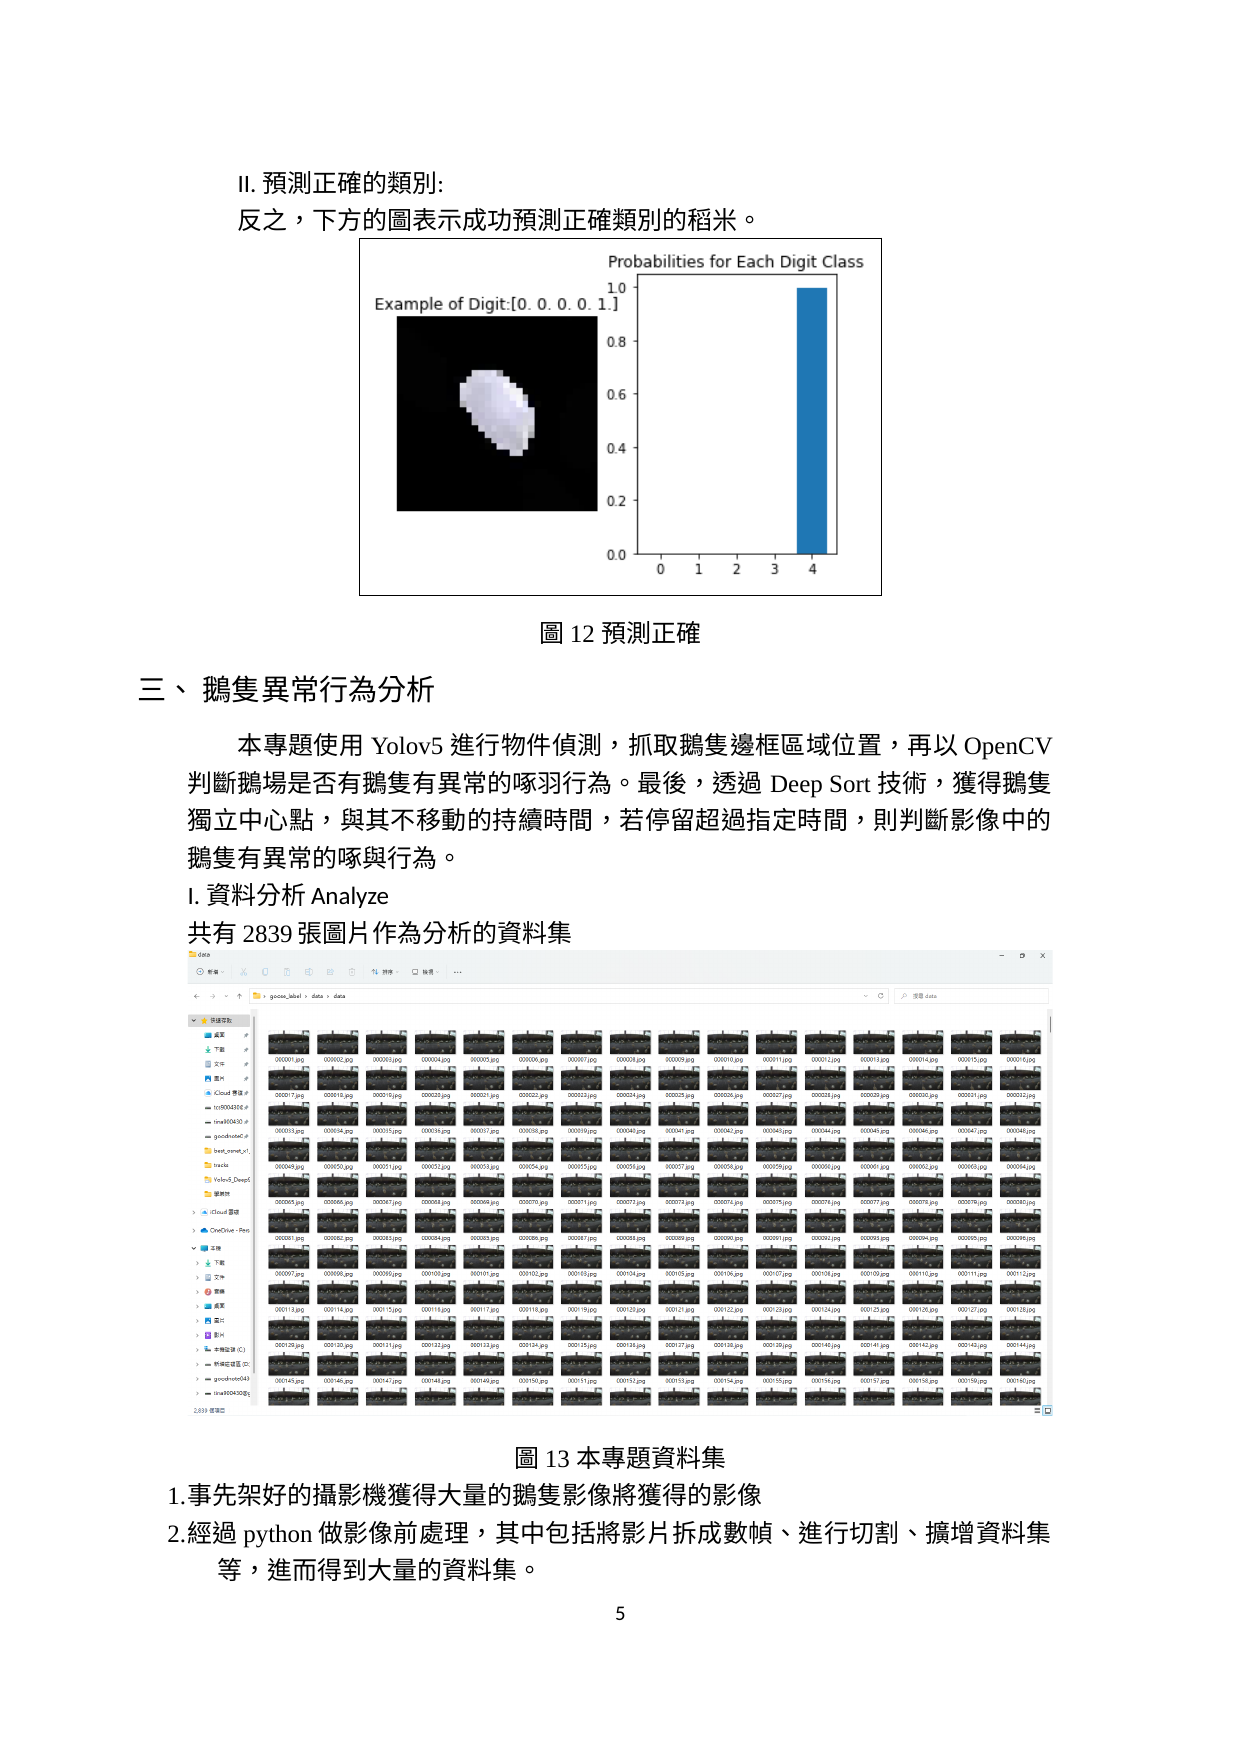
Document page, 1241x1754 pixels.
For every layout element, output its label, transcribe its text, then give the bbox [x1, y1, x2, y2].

text 圖13 本專題資料集 [187, 1437, 1053, 1475]
text 共有2839張圖片作為分析的資料集 [187, 912, 1053, 950]
text 圖12 預測正確 [187, 612, 1053, 650]
text 本專題使用 Yolov5 進行物件偵測，抓取鵝隻邊框區域位置，再以OpenCV 判斷鵝場是否有鵝隻有異常的啄羽行為。最後，透過 Deep Sort 技術，獲得鵝隻獨立中心點，與其不移動的持續時間，若停留超過指定時間，則判斷影像中的鵝隻有異常的啄與行為。 [187, 725, 1053, 875]
picture [360, 239, 881, 595]
text 反之，下方的圖表示成功預測正確類別的稻米。 [187, 200, 1053, 237]
list 經過python做影像前處理，其中包括將影片拆成數幀、進行切割、擴增資料集等，進而得到大量的資料集。 [167, 1512, 1053, 1587]
subtitle 鵝隻異常行為分析 [137, 650, 1053, 725]
subtitle 資料分析Analyze [187, 875, 1053, 912]
list 事先架好的攝影機獲得大量的鵝隻影像將獲得的影像 [167, 1475, 1053, 1512]
list 預測正確的類別: [237, 162, 1053, 200]
